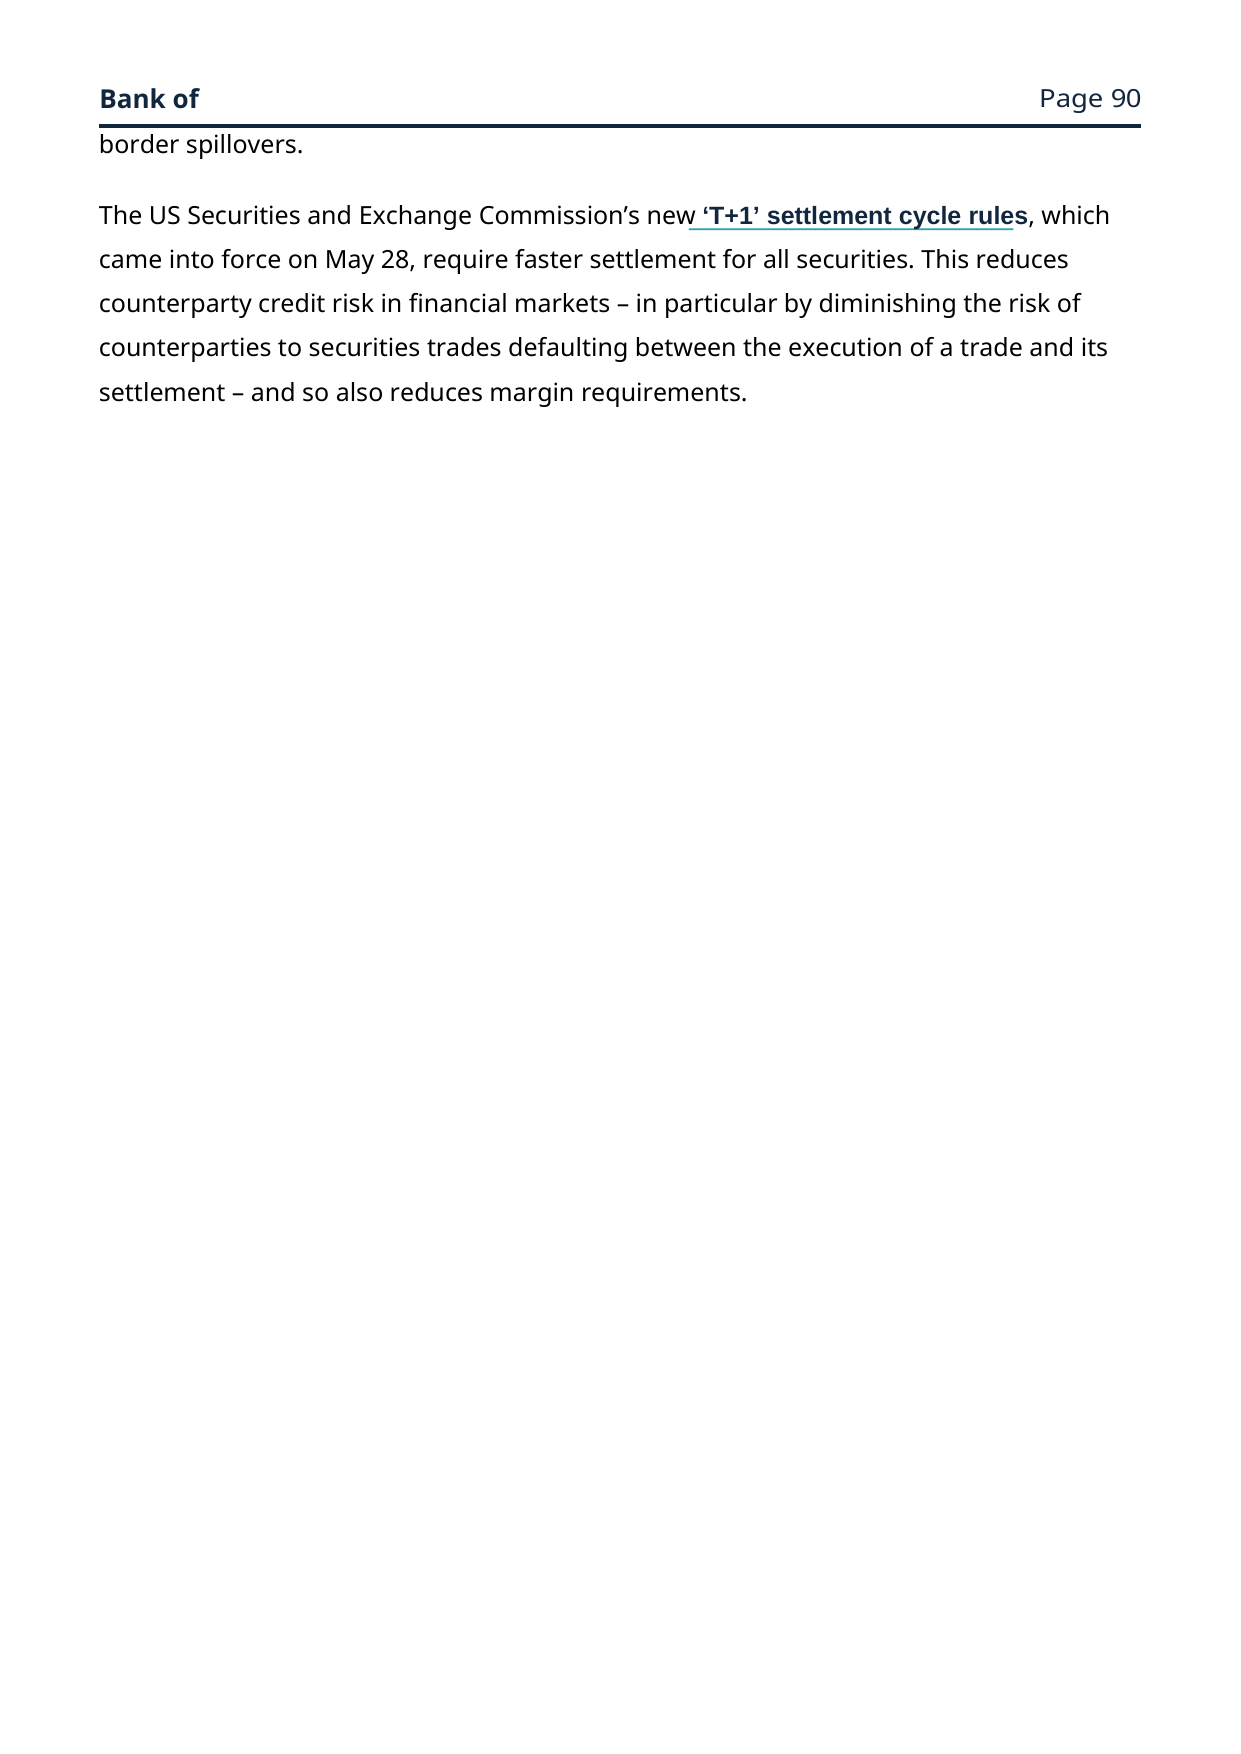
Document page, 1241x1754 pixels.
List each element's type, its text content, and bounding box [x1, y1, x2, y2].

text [99, 127, 1137, 161]
text The US Securities and Exchange Commission’s new ‘T+1’ settlement cycle rules, which came into force on May 28, require faster settlement for all securities. This reduces counterparty credit risk in financial markets – in particular by diminishing the risk of counterparties to securities trades defaulting between the execution of a trade and its settlement – and so also reduces margin requirements. [99, 197, 1137, 408]
